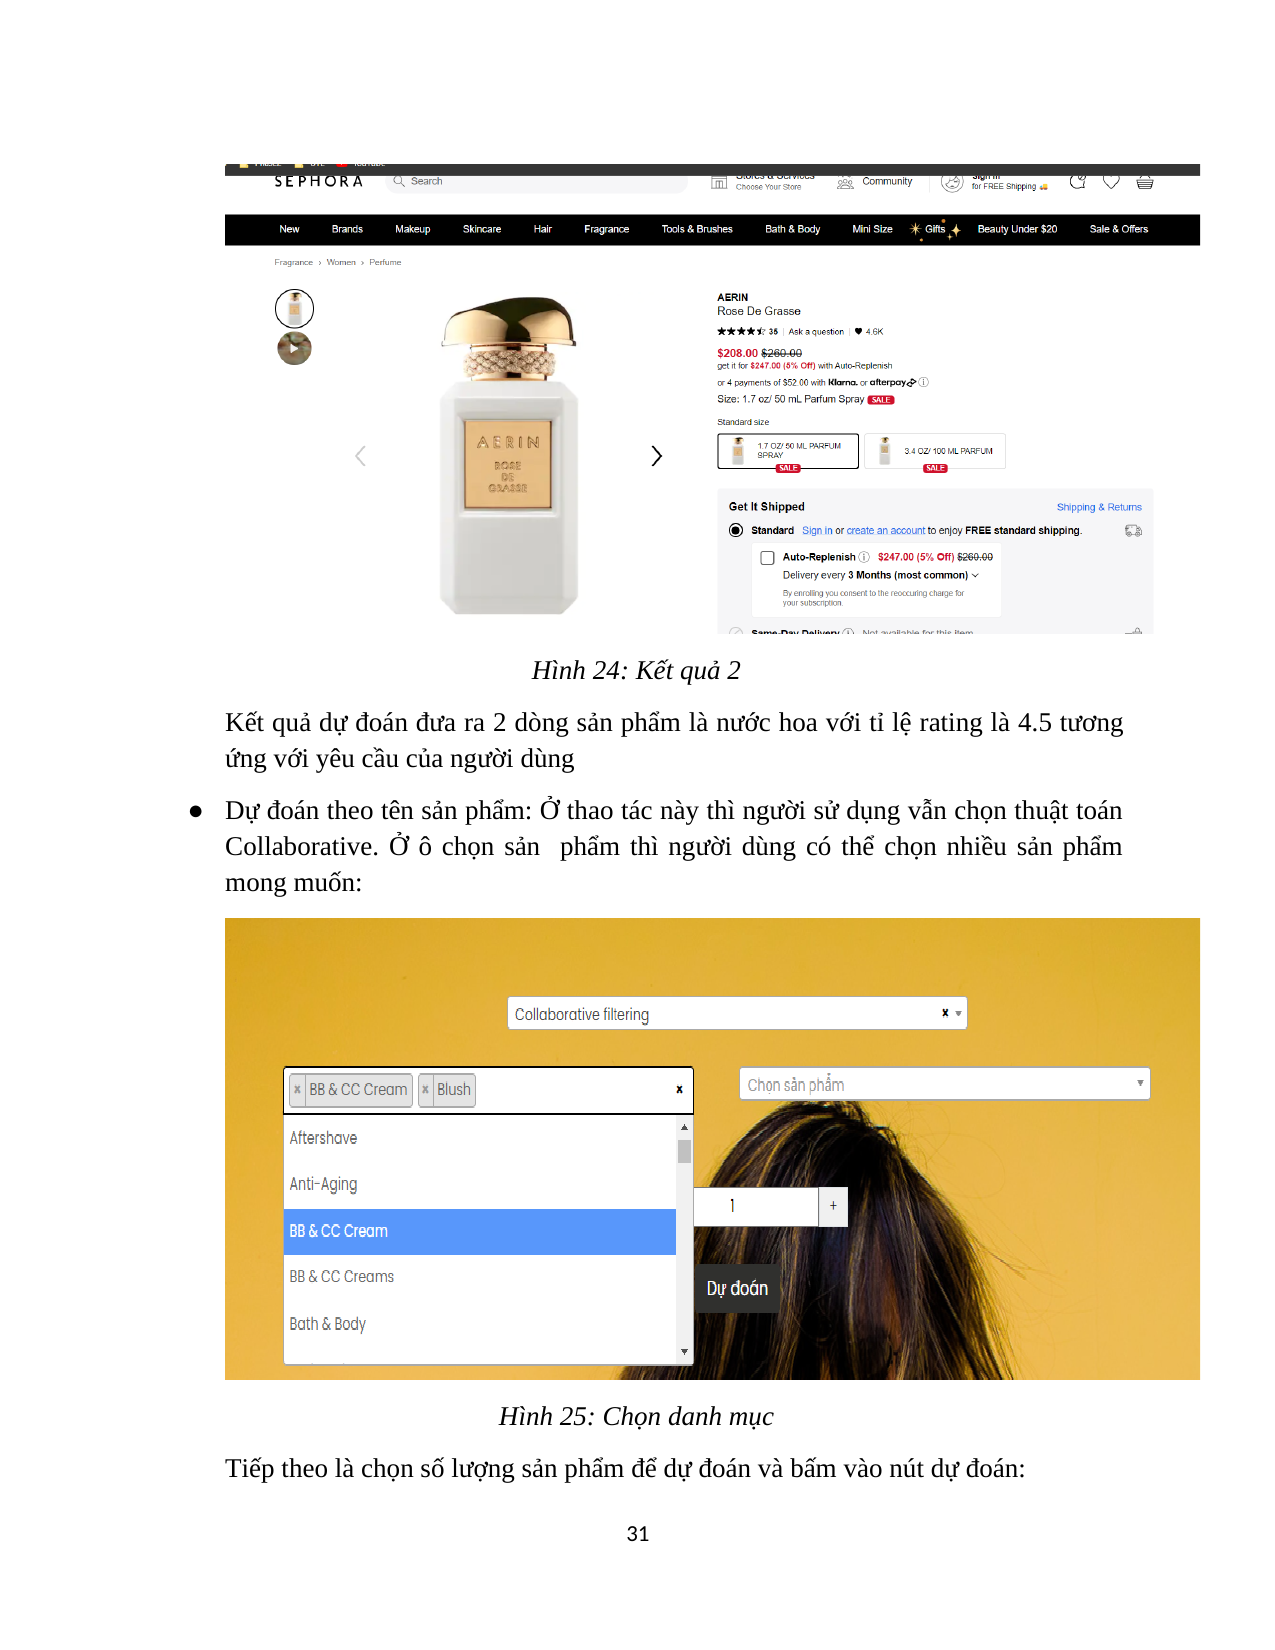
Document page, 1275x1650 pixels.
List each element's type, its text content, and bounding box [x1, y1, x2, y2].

text Hình 26: Kết quả 2 [150, 654, 1125, 685]
text Hình 27: Chọn danh mục [150, 1400, 1125, 1431]
list Dự đoán theo tên sản phẩm: Ở thao tác này thì người sử dụng vẫn chọn thuật toán Collaborative. Ở ô chọn sản phẩm thì người dùng có thể chọn nhiều sản phẩm mong muốn: [187, 794, 1125, 897]
text Tiếp theo là chọn số lượng sản phẩm để dự đoán và bấm vào nút dự đoán: [225, 1452, 1125, 1483]
text Kết quả dự đoán đưa ra 2 dòng sản phẩm là nước hoa với tỉ lệ rating là 4.5 tương ứng với yêu cầu của người dùng [225, 706, 1125, 773]
picture [225, 918, 1200, 1380]
picture [225, 164, 1200, 634]
